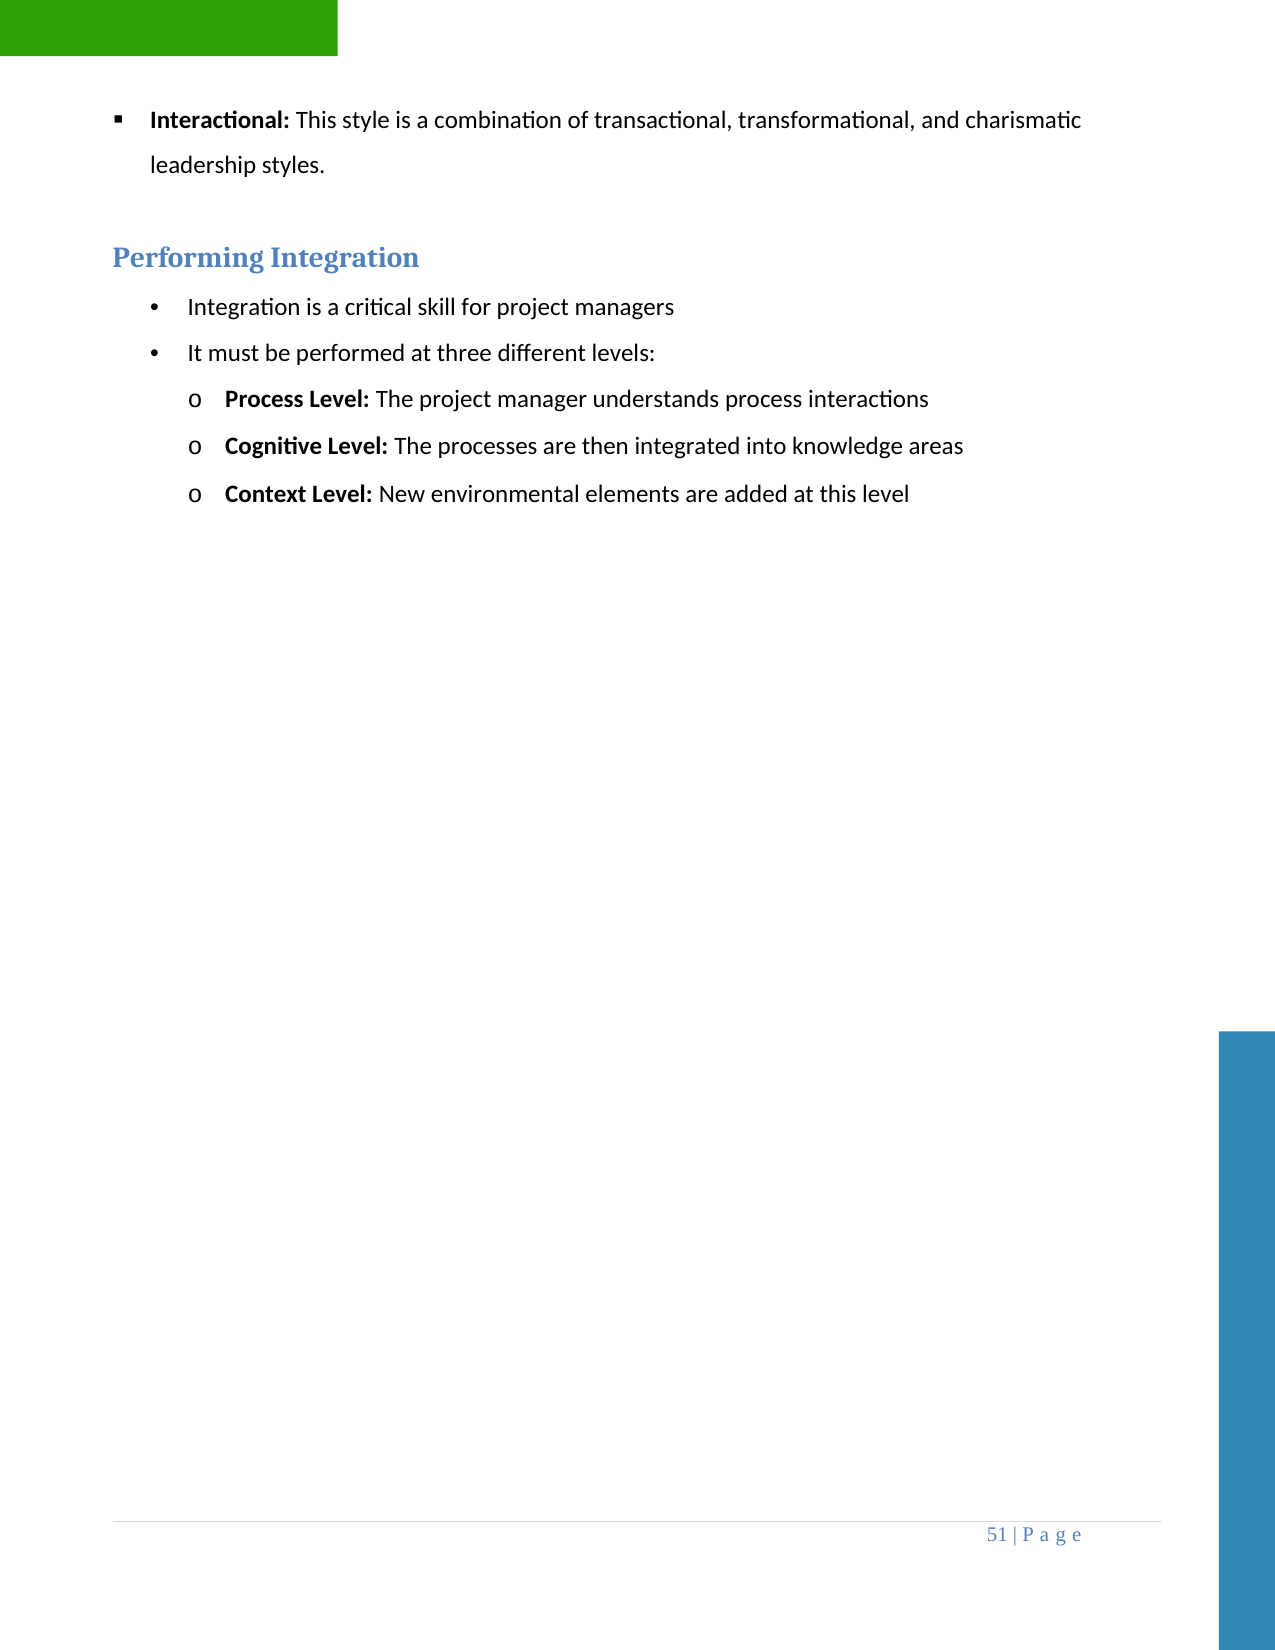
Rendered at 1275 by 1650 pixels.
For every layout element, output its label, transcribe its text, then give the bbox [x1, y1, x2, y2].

list Integration is a critical skill for project managers [150, 291, 1162, 322]
list Interactional: This style is a combination of transactional, transformational, and charismatic leadership styles. [112, 104, 1162, 180]
list Cognitive Level: The processes are then integrated into knowledge areas [187, 430, 1162, 462]
list Process Level: The project manager understands process interactions [187, 383, 1162, 414]
list It must be performed at three different levels: [150, 337, 1162, 367]
list Context Level: New environmental elements are added at this level [187, 478, 1162, 510]
text Performing Integration [112, 241, 1162, 274]
